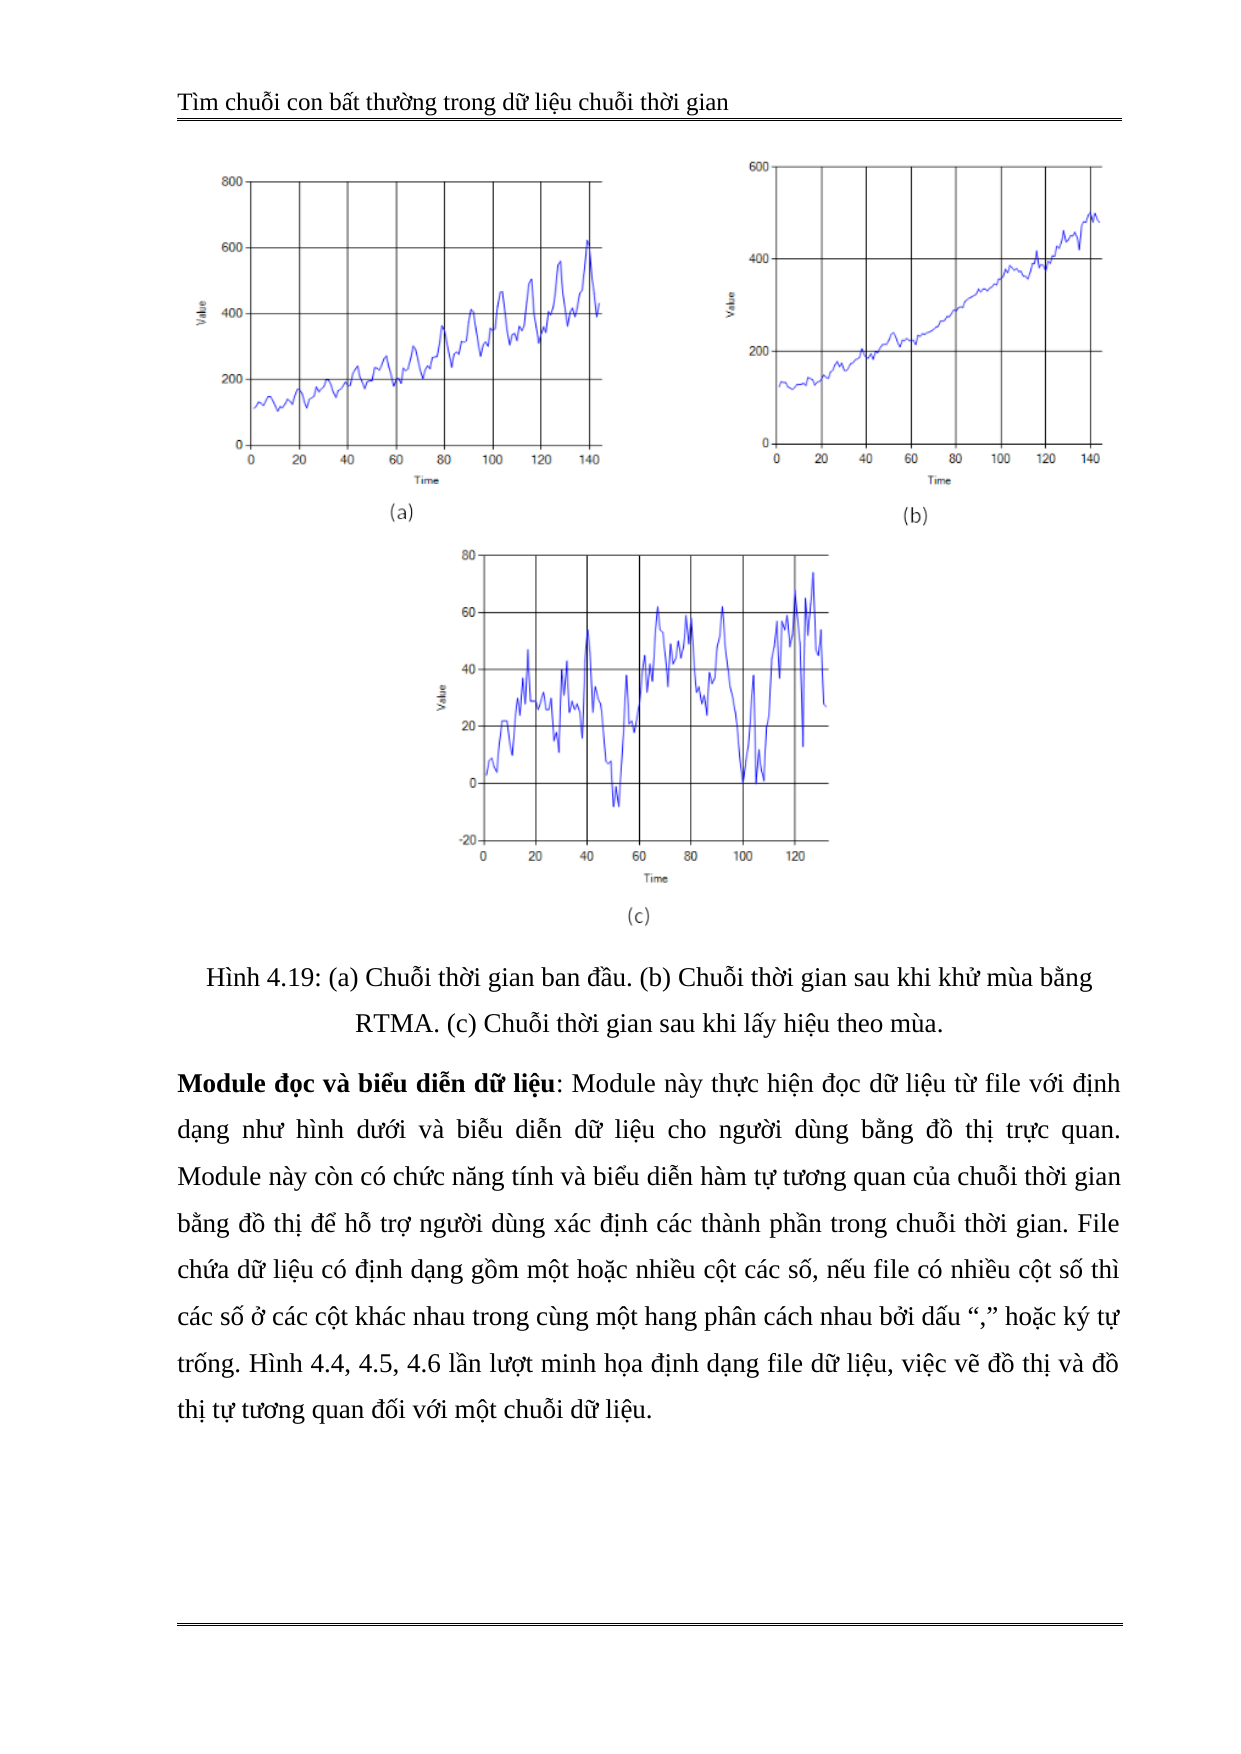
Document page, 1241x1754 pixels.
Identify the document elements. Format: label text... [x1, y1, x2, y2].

text Module đọc và biểu diễn dữ liệu: Module này thực hiện đọc dữ liệu từ file với định dạng như hình dưới và biễu diễn dữ liệu cho người dùng bằng đồ thị trực quan. Module này còn có chức năng tính và biểu diễn hàm tự tương quan của chuỗi thời gian bằng đồ thị để hỗ trợ người dùng xác định các thành phần trong chuỗi thời gian. File chứa dữ liệu có định dạng gồm một hoặc nhiều cột các số, nếu file có nhiều cột số thì các số ở các cột khác nhau trong cùng một hang phân cách nhau bởi dấu “,” hoặc ký tự trống. Hình 4.4, 4.5, 4.6 lần lượt minh họa định dạng file dữ liệu, việc vẽ đồ thị và đồ thị tự tương quan đối với một chuỗi dữ liệu. [177, 1067, 1122, 1424]
